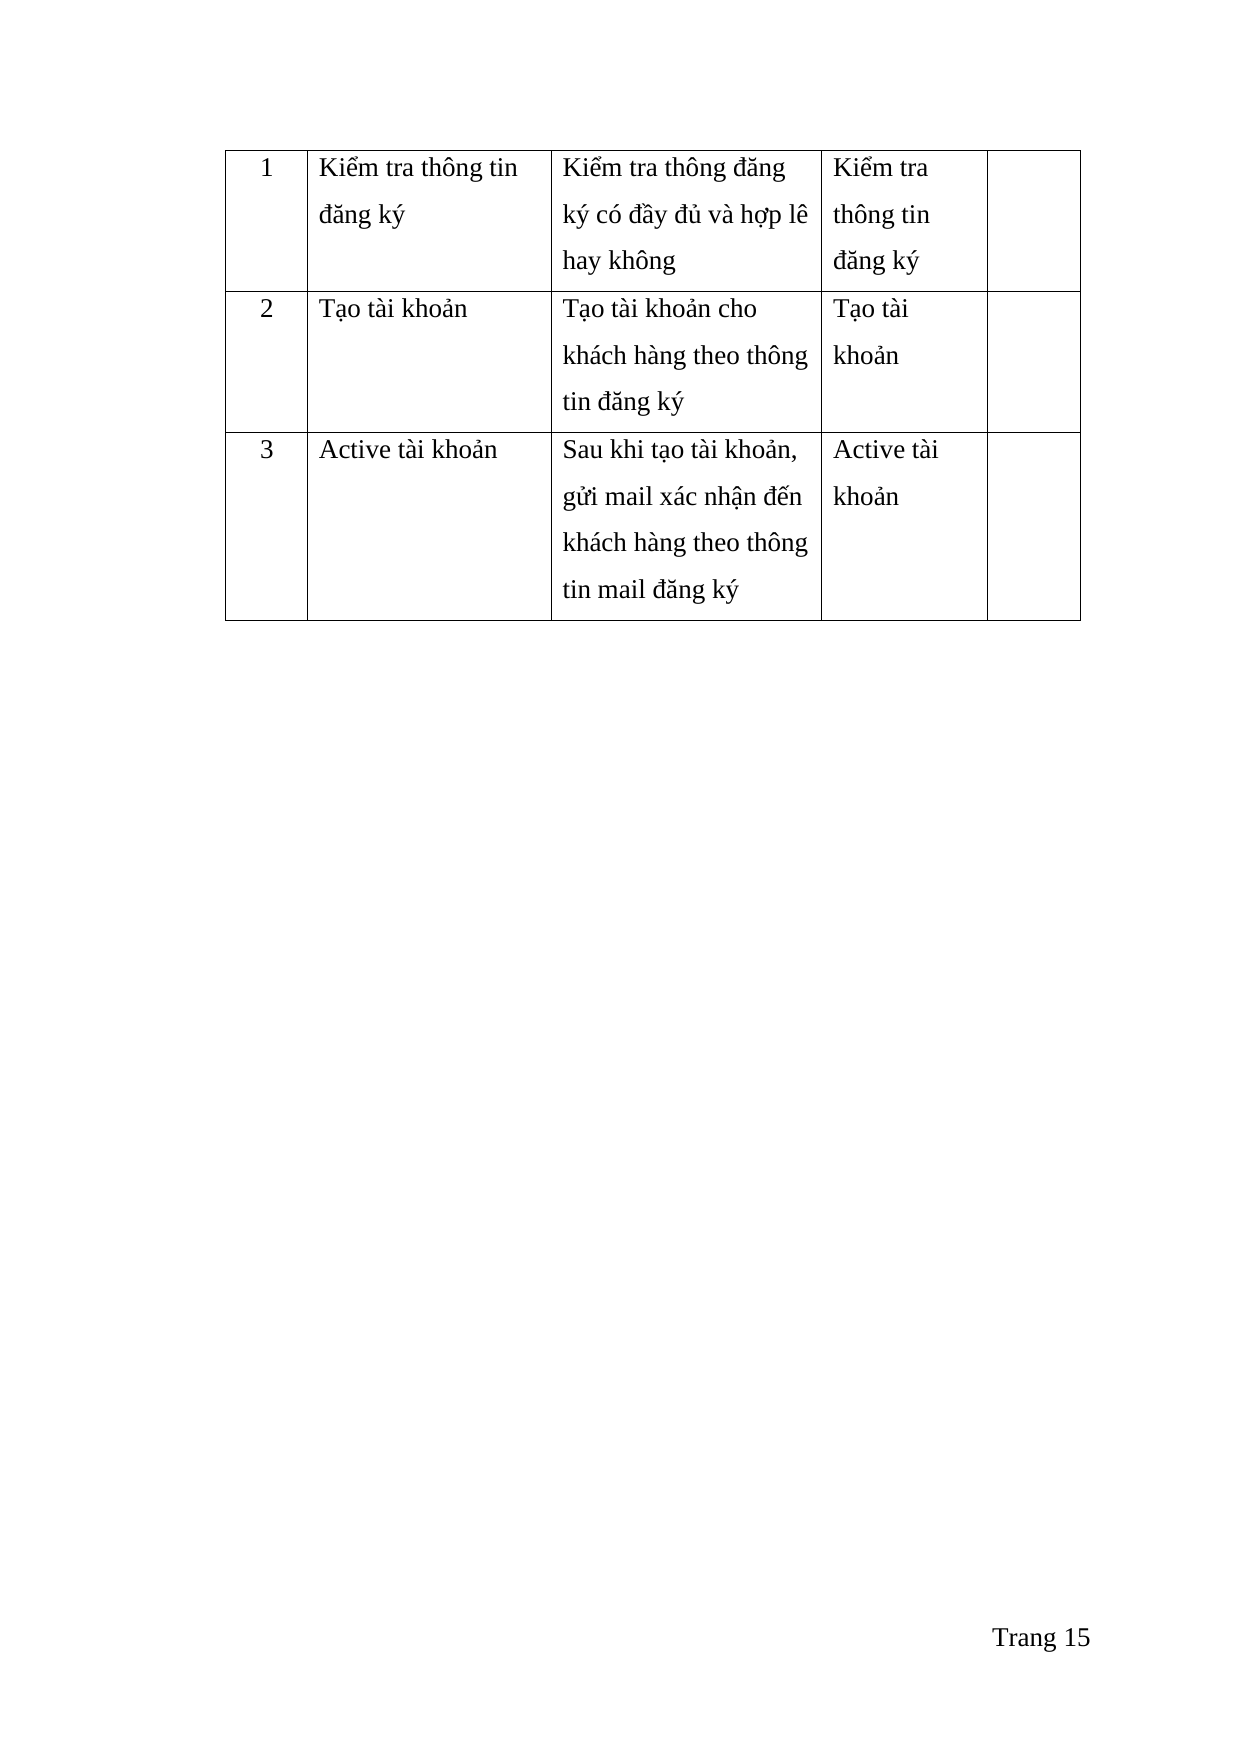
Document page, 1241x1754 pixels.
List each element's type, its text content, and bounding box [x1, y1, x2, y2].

table_cell Kiểm tra thông đăng ký có đầy đủ và hợp lê hay không [552, 151, 821, 291]
table_cell [988, 433, 1080, 620]
table_cell Kiểm tra thông tin đăng ký [822, 151, 987, 291]
table_cell Tạo tài khoản cho khách hàng theo thông tin đăng ký [552, 292, 821, 432]
table_cell Active tài khoản [822, 433, 987, 620]
table_cell Tạo tài khoản [308, 292, 551, 432]
table_cell 1 [226, 151, 307, 291]
table_cell 3 [226, 433, 307, 620]
table_cell 2 [226, 292, 307, 432]
table_cell [988, 151, 1080, 291]
table_cell Sau khi tạo tài khoản, gửi mail xác nhận đến khách hàng theo thông tin mail đăng ký [552, 433, 821, 620]
table_cell Tạo tài khoản [822, 292, 987, 432]
table_cell Kiểm tra thông tin đăng ký [308, 151, 551, 291]
table_cell Active tài khoản [308, 433, 551, 620]
table_cell [988, 292, 1080, 432]
